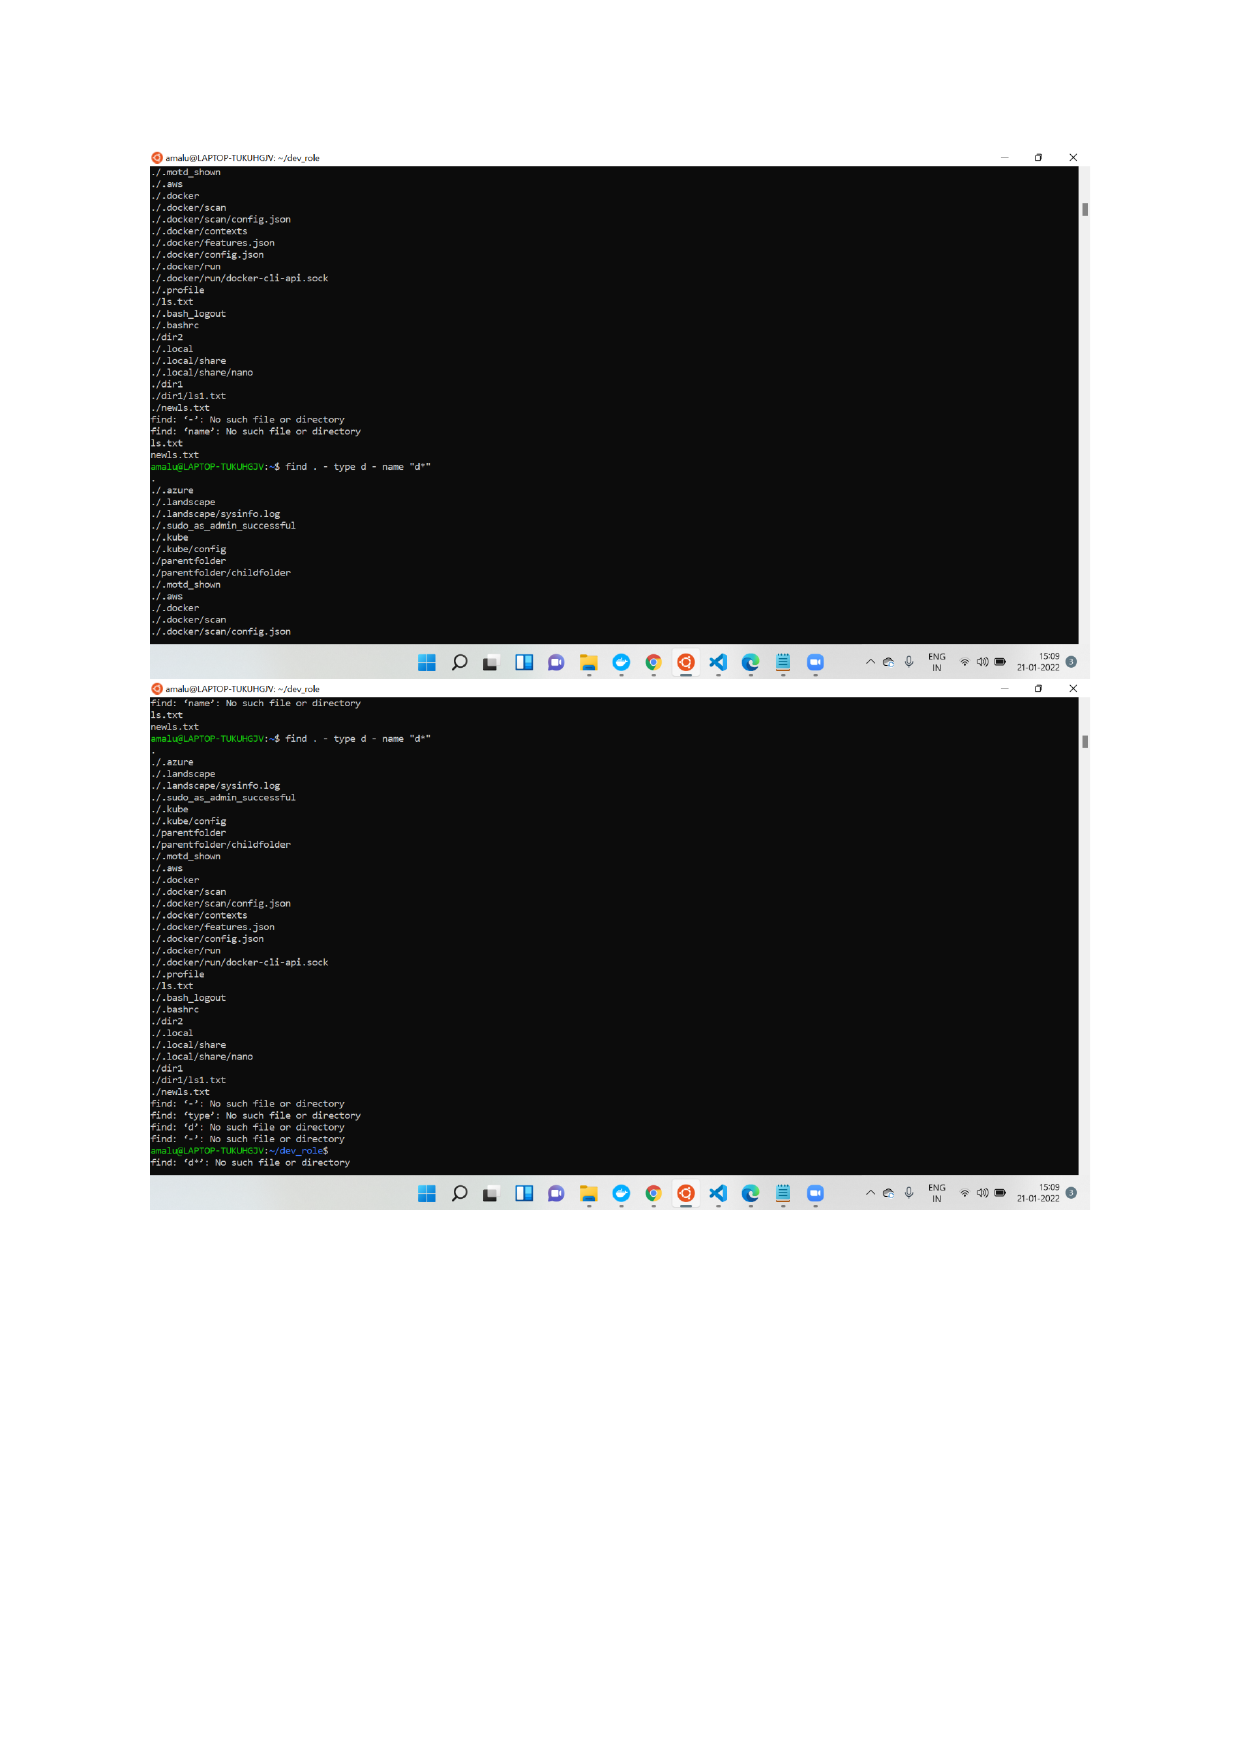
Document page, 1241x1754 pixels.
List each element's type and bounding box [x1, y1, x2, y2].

picture [150, 150, 1091, 679]
picture [150, 681, 1091, 1210]
